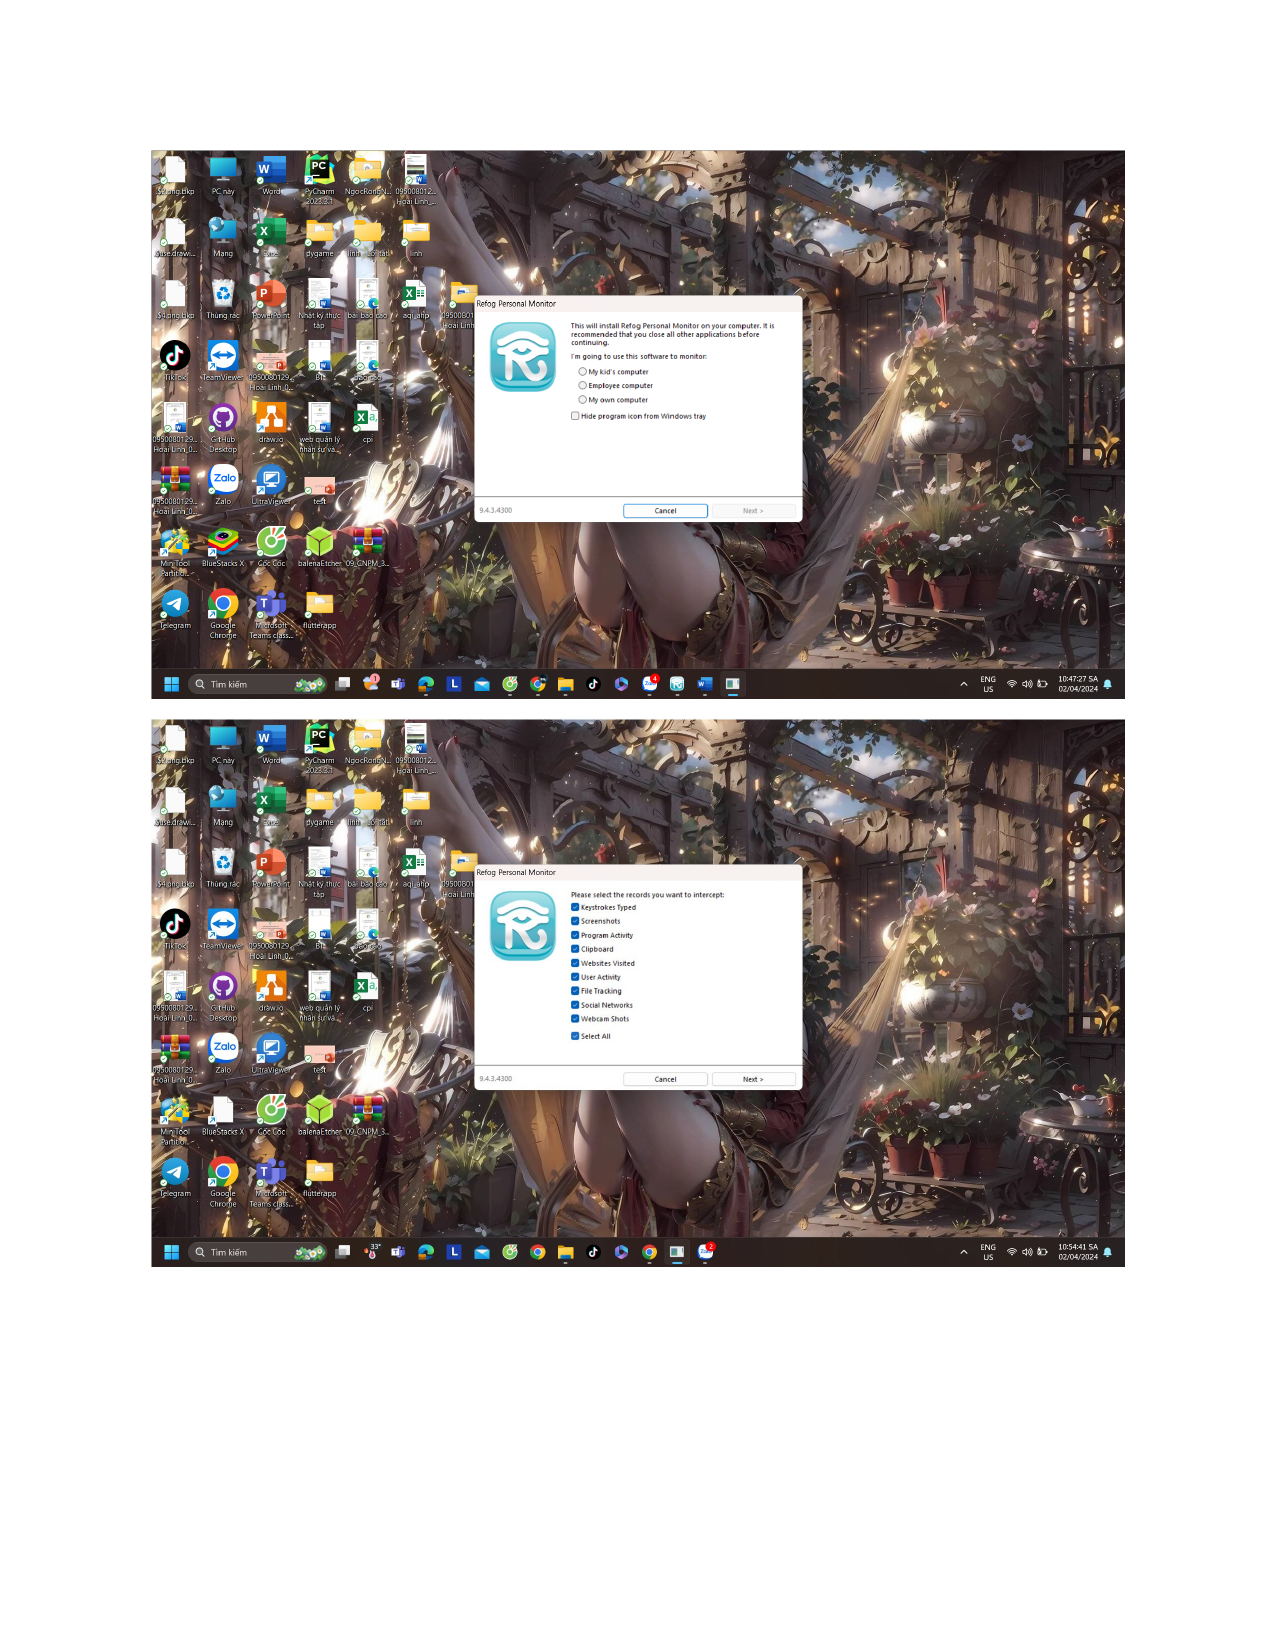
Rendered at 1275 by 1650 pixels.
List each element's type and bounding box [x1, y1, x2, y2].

picture [150, 150, 1125, 700]
picture [150, 718, 1125, 1268]
